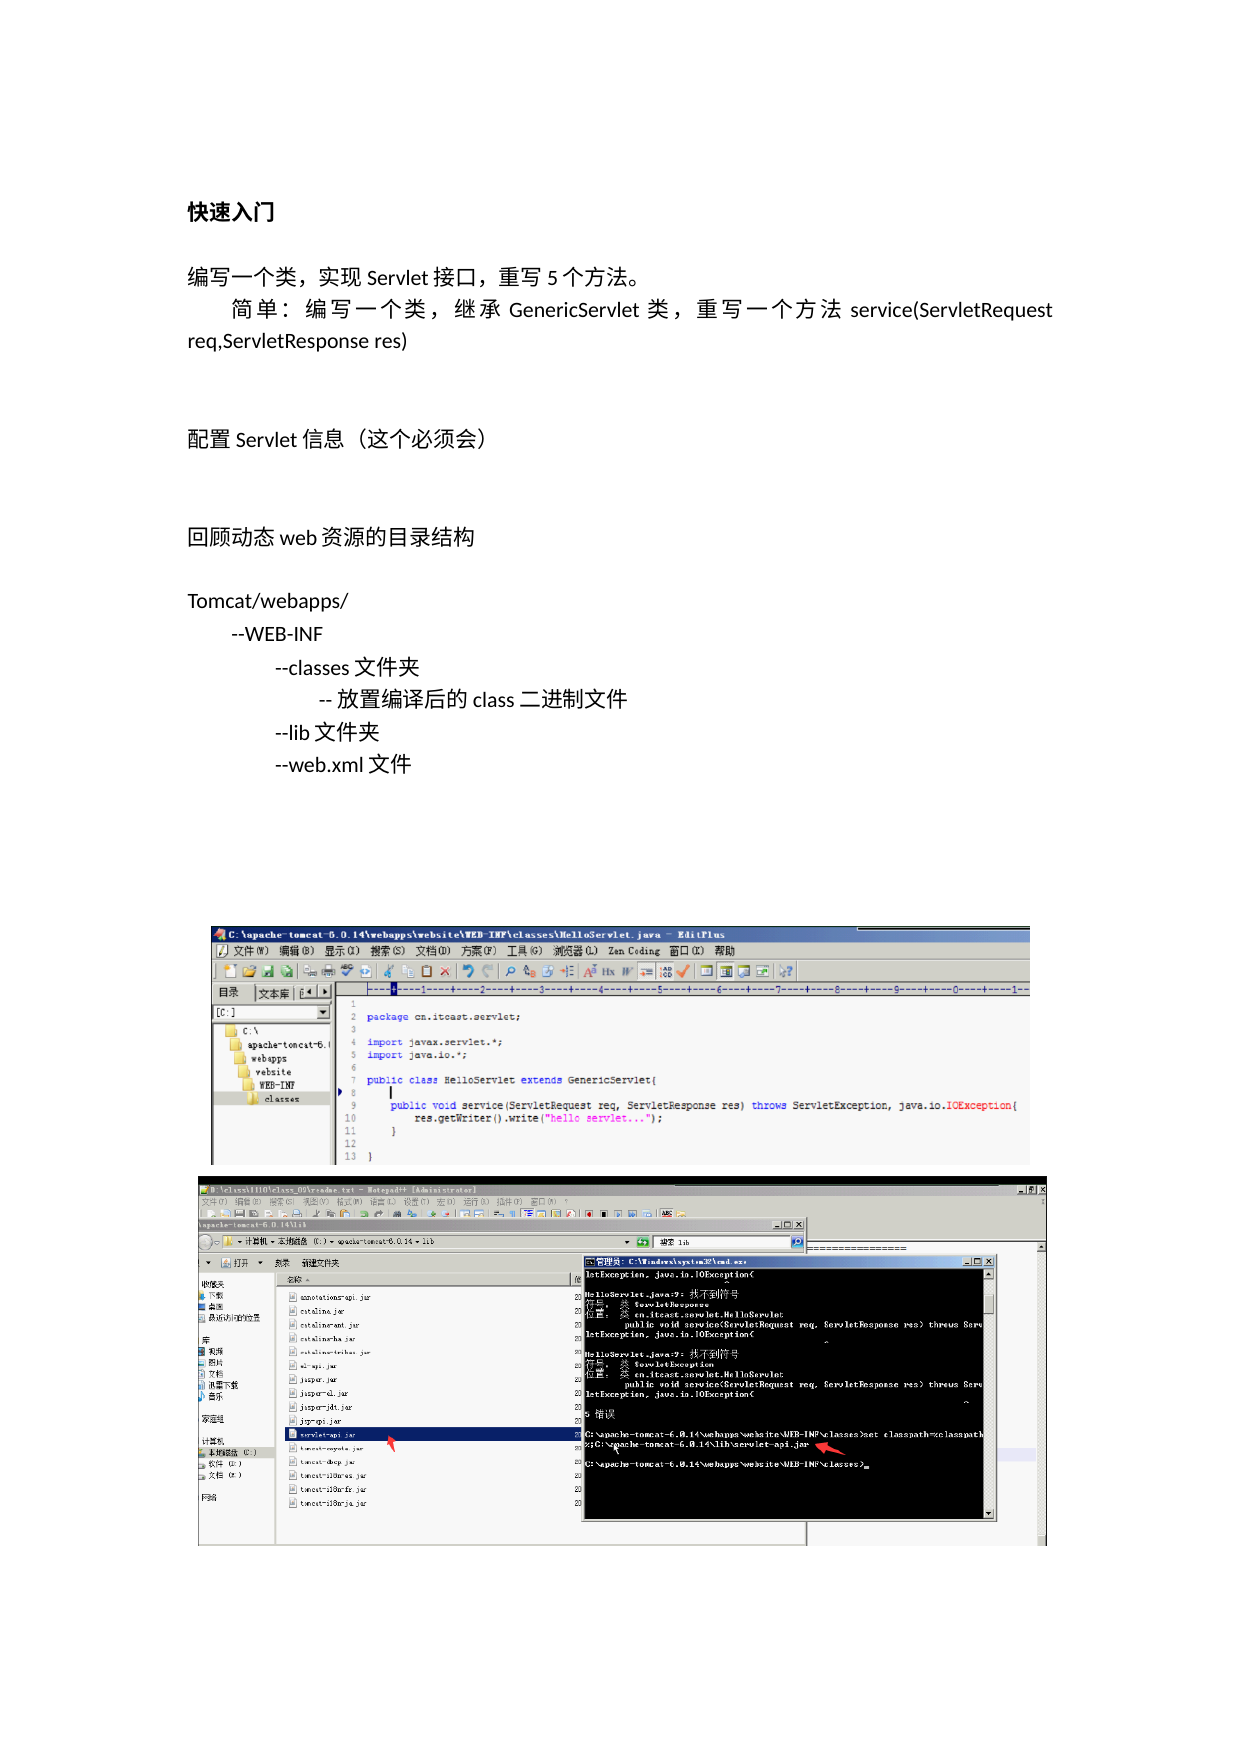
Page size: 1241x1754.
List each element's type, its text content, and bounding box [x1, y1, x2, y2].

text --WEB-INF [187, 617, 1053, 649]
text -- 放置编译后的class二进制文件 [187, 682, 1053, 714]
text --lib文件夹 [187, 714, 1053, 747]
text 简单：编写一个类，继承GenericServlet类，重写一个方法service(ServletRequest req,ServletResponse res) [187, 292, 1053, 357]
text 配置Servlet信息（这个必须会） [187, 422, 1053, 454]
text --classes文件夹 [187, 649, 1053, 682]
picture [187, 909, 1053, 1546]
text --web.xml 文件 [187, 747, 1053, 779]
text 快速入门 [187, 194, 1053, 227]
text Tomcat/webapps/ [187, 584, 1053, 617]
text 回顾动态web资源的目录结构 [187, 519, 1053, 552]
text 编写一个类，实现Servlet接口，重写5个方法。 [187, 259, 1053, 292]
